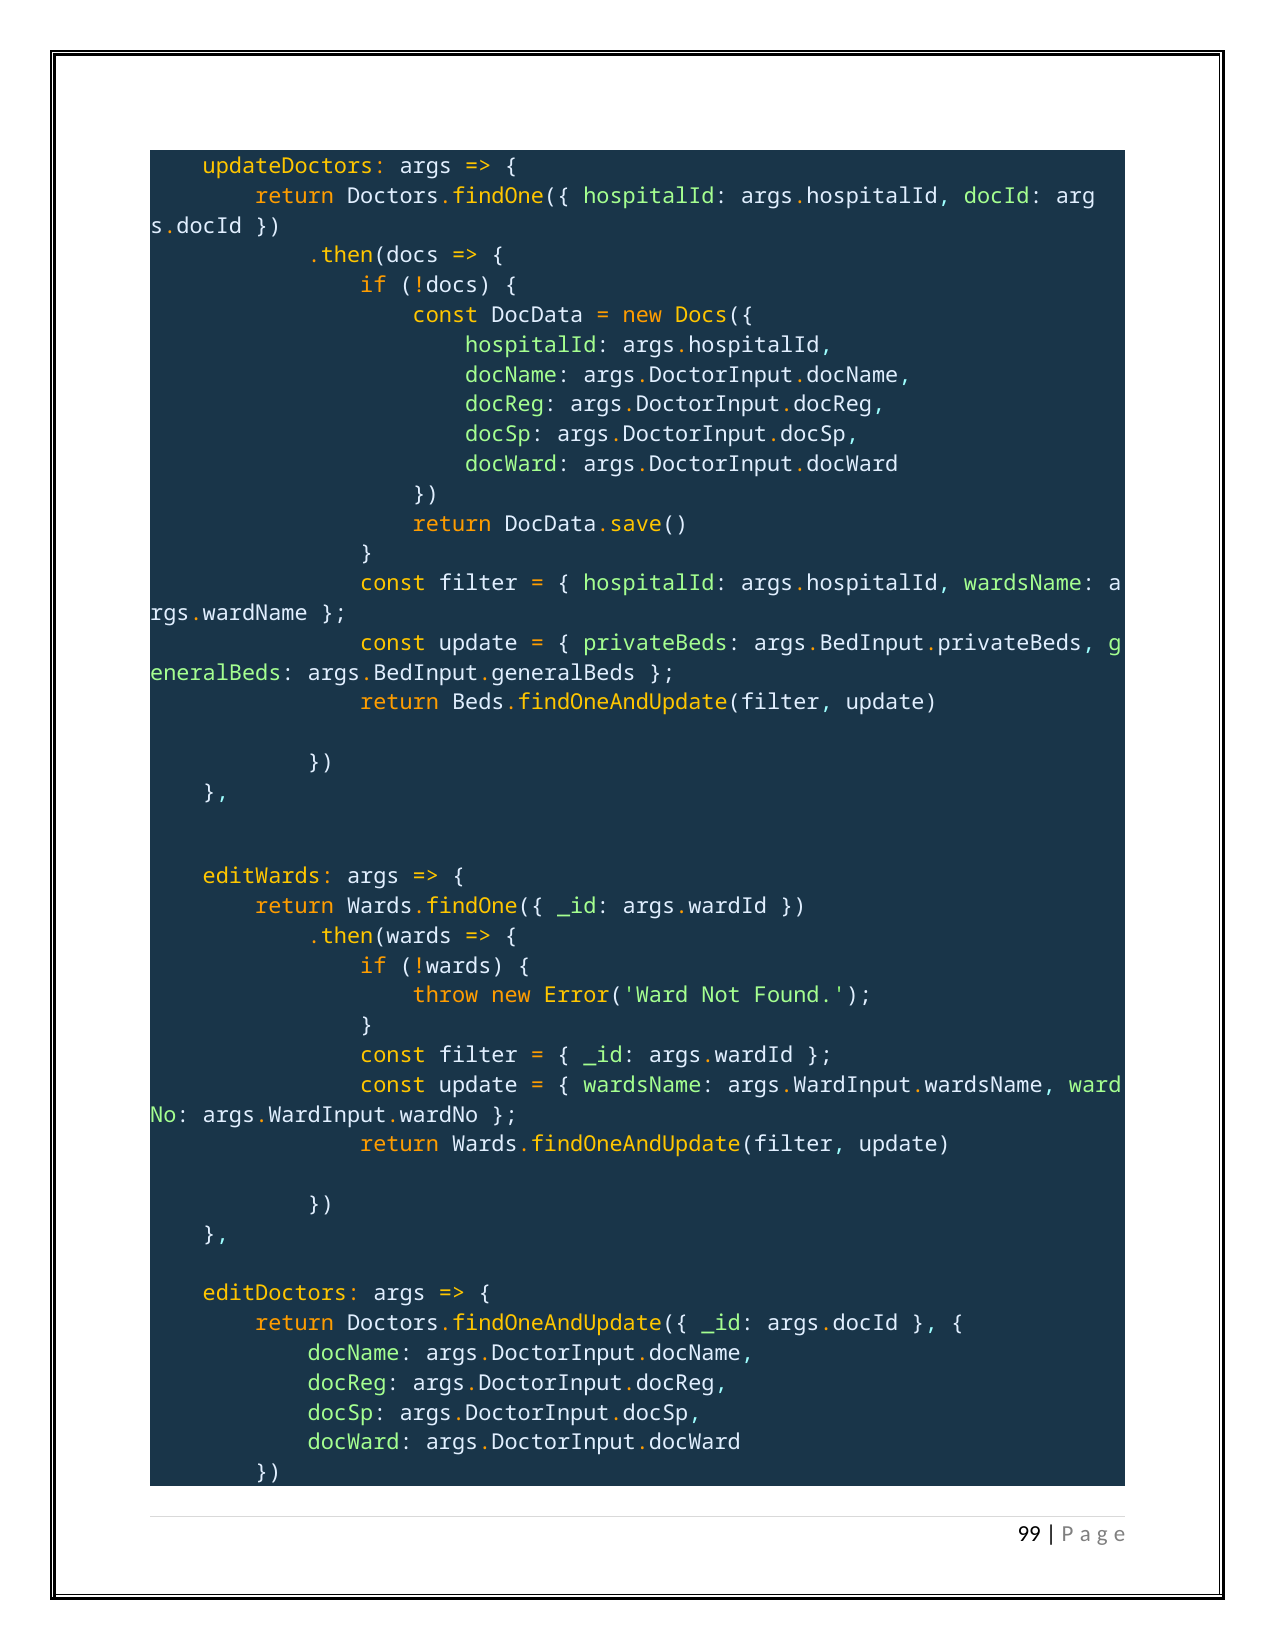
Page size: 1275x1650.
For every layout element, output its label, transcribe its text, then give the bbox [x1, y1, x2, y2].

text .then(wards => { [150, 920, 1125, 949]
text docSp: args.DoctorInput.docSp, [150, 418, 1125, 448]
text const DocData = new Docs({ [150, 299, 1125, 329]
text } [150, 1009, 1125, 1039]
text hospitalId: args.hospitalId, [150, 329, 1125, 358]
text return Doctors.findOne({ hospitalId: args.hospitalId, docId: args.docId }) [150, 180, 1125, 239]
text const update = { privateBeds: args.BedInput.privateBeds, generalBeds: args.BedInput.generalBeds }; [150, 627, 1125, 686]
text updateDoctors: args => { [150, 150, 1125, 180]
text const filter = { hospitalId: args.hospitalId, wardsName: args.wardName }; [150, 567, 1125, 627]
text docReg: args.DoctorInput.docReg, [150, 1367, 1125, 1396]
text return Doctors.findOneAndUpdate({ _id: args.docId }, { [150, 1307, 1125, 1337]
text docSp: args.DoctorInput.docSp, [150, 1396, 1125, 1426]
text if (!wards) { [150, 949, 1125, 979]
text const filter = { _id: args.wardId }; [150, 1039, 1125, 1069]
text if (!docs) { [150, 269, 1125, 299]
text } [150, 537, 1125, 567]
text docWard: args.DoctorInput.docWard [150, 448, 1125, 478]
text docName: args.DoctorInput.docName, [150, 358, 1125, 388]
text return Wards.findOne({ _id: args.wardId }) [150, 890, 1125, 920]
text docWard: args.DoctorInput.docWard [150, 1426, 1125, 1456]
text editDoctors: args => { [150, 1277, 1125, 1307]
text return Wards.findOneAndUpdate(filter, update) [150, 1128, 1125, 1158]
text throw new Error('Ward Not Found.'); [150, 979, 1125, 1009]
text return Beds.findOneAndUpdate(filter, update) [150, 686, 1125, 716]
text return DocData.save() [150, 507, 1125, 537]
text editWards: args => { [150, 860, 1125, 890]
text }) [150, 1188, 1125, 1218]
text .then(docs => { [150, 239, 1125, 269]
text }) [150, 478, 1125, 507]
text docReg: args.DoctorInput.docReg, [150, 388, 1125, 418]
text const update = { wardsName: args.WardInput.wardsName, wardNo: args.WardInput.wardNo }; [150, 1069, 1125, 1128]
text }, [150, 1218, 1125, 1247]
text }, [150, 776, 1125, 805]
text docName: args.DoctorInput.docName, [150, 1337, 1125, 1367]
text }) [150, 746, 1125, 776]
text }) [150, 1456, 1125, 1486]
